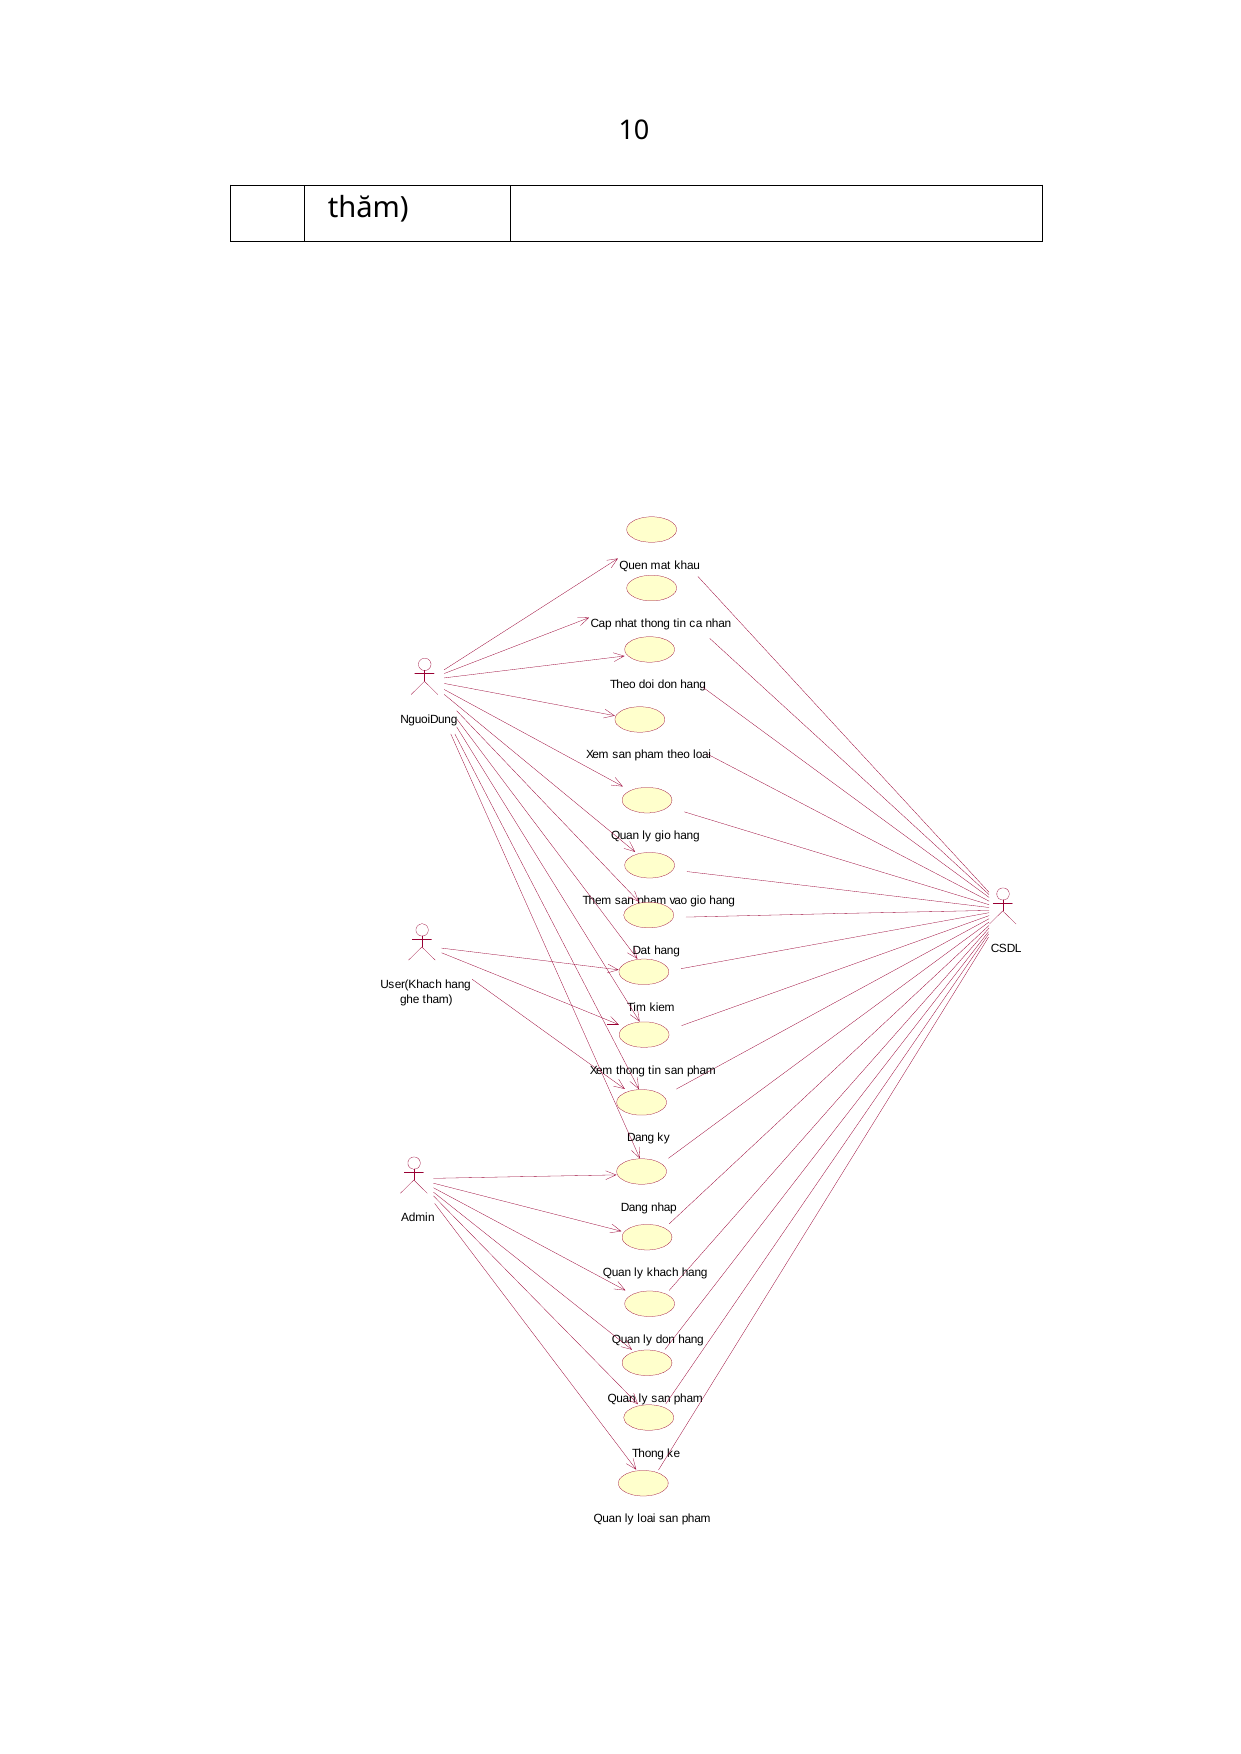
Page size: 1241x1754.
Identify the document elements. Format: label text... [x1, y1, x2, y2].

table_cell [511, 186, 1042, 241]
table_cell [305, 186, 510, 241]
table_cell 3 [231, 186, 304, 241]
